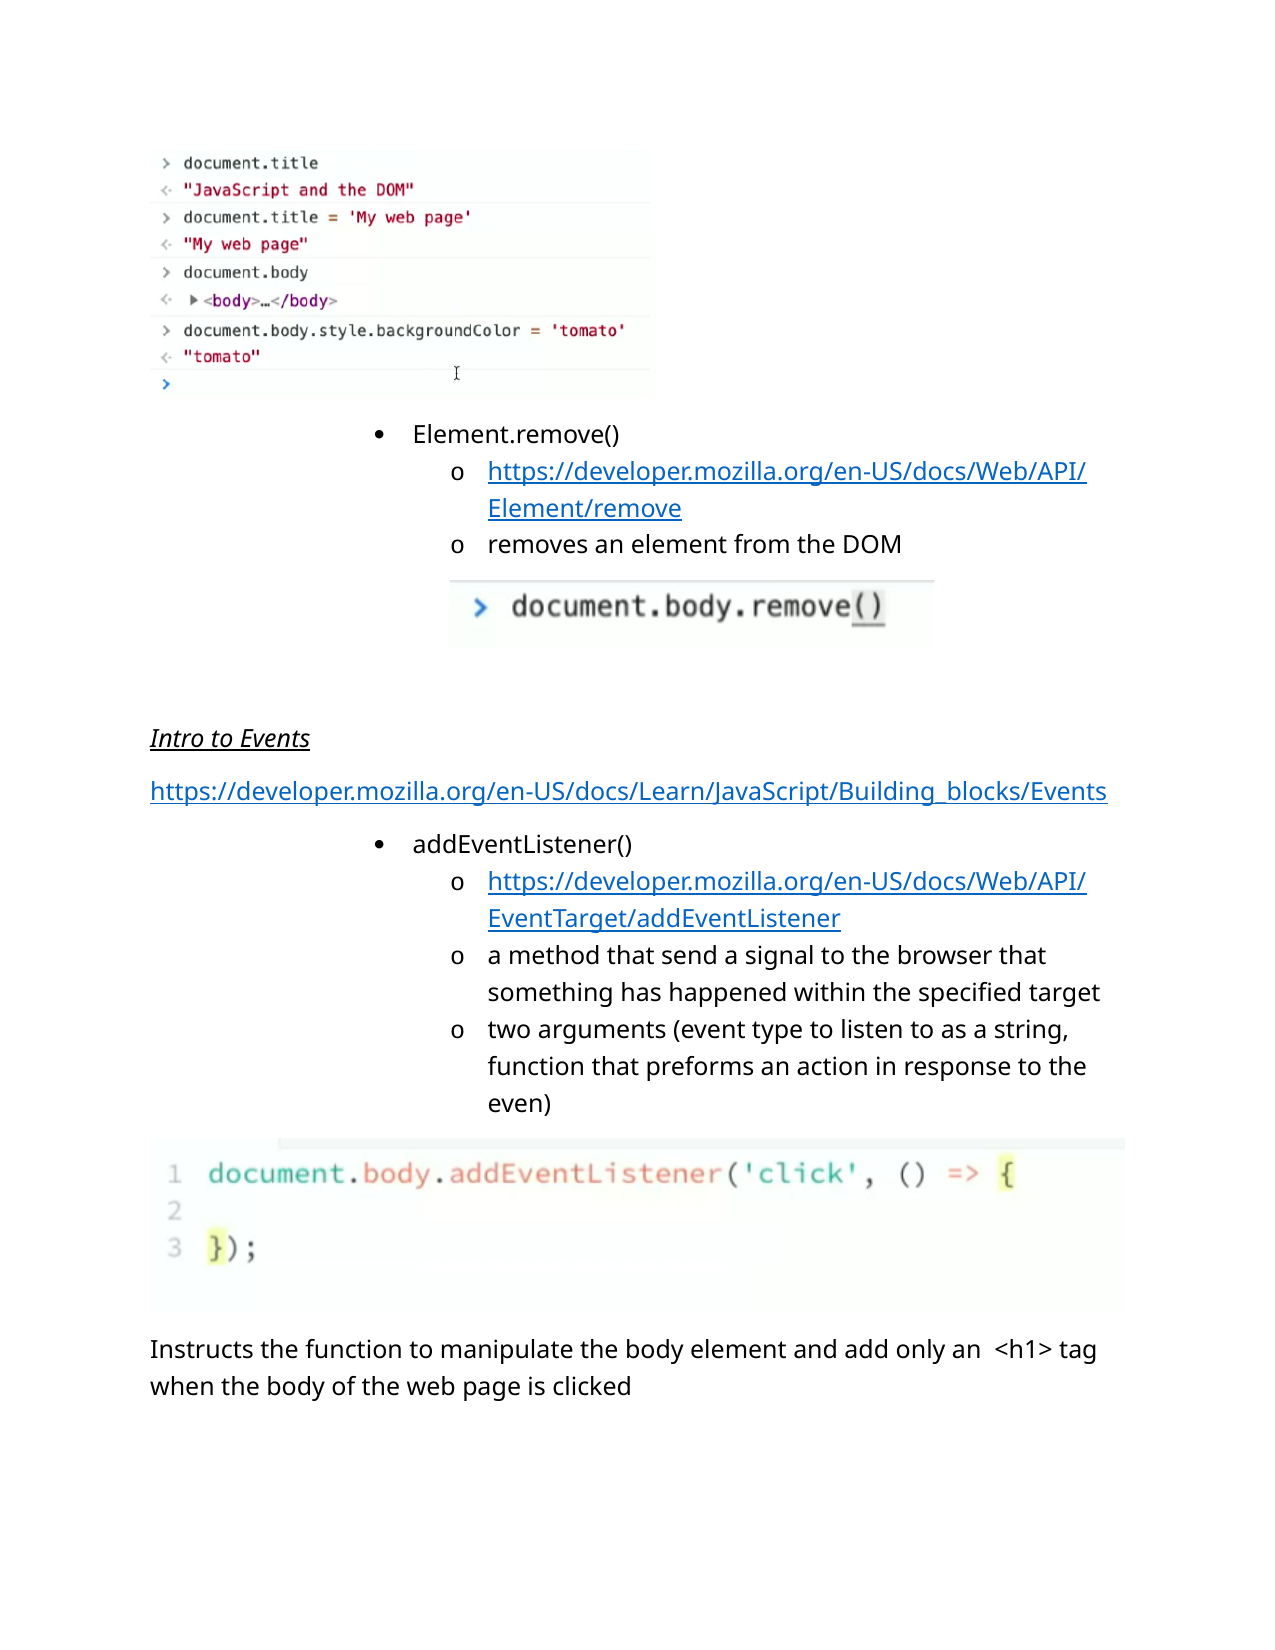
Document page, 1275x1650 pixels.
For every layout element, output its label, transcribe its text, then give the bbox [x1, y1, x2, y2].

list removes an element from the DOM [450, 527, 1125, 561]
list a method that send a signal to the browser that something has happened within the specified target [450, 938, 1125, 1009]
list https://developer.mozilla.org/en-US/docs/Web/API/EventTarget/addEventListener [450, 864, 1125, 935]
list two arguments (event type to listen to as a string, function that preforms an action in response to the even) [450, 1011, 1125, 1119]
text Instructs the function to manipulate the body element and add only an <h1> tag when the body of the web page is clicked [150, 1332, 1125, 1403]
text https://developer.mozilla.org/en-US/docs/Learn/JavaScript/Building_blocks/Events [150, 774, 1125, 808]
list https://developer.mozilla.org/en-US/docs/Web/API/Element/remove [450, 453, 1125, 524]
picture [150, 150, 650, 398]
picture [450, 580, 935, 648]
list Element.remove() [375, 417, 1125, 451]
picture [150, 1138, 1125, 1313]
list addEventListener() [375, 827, 1125, 861]
text Intro to Events [150, 720, 1125, 754]
